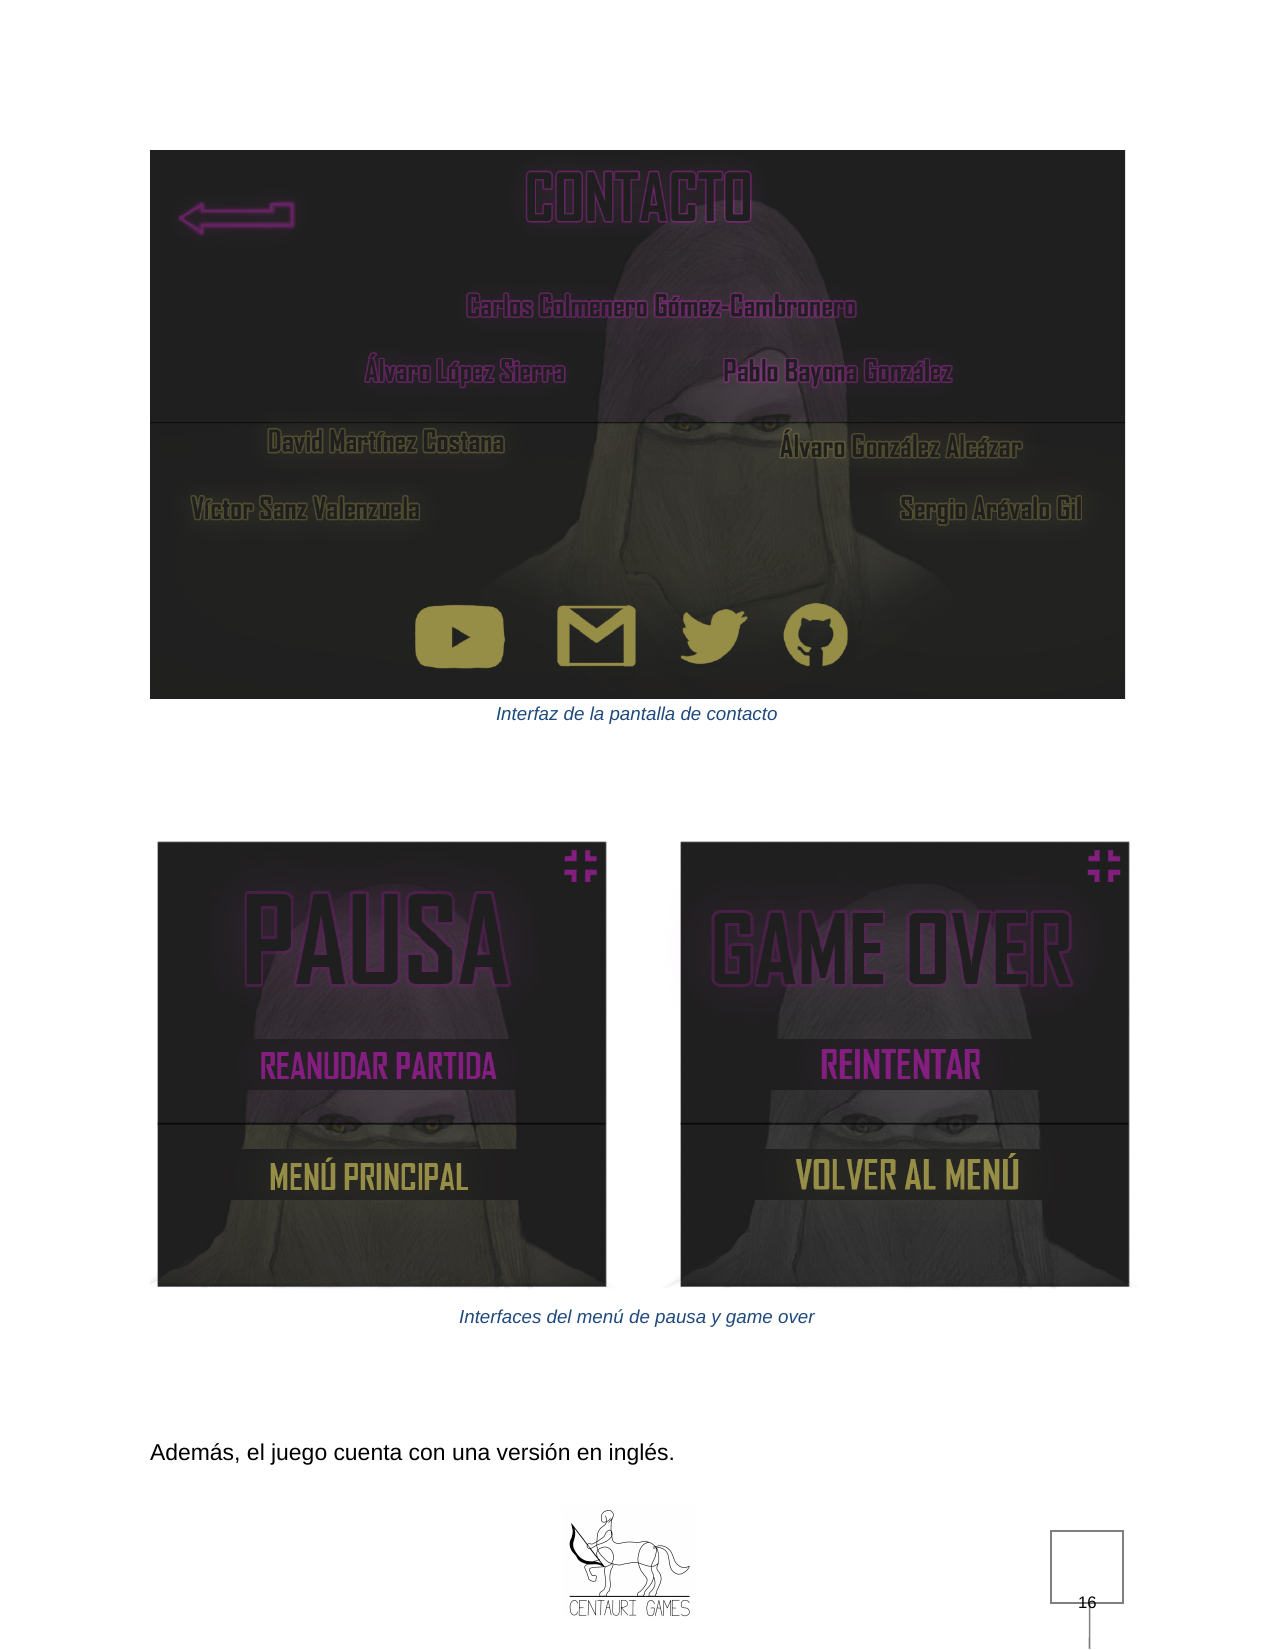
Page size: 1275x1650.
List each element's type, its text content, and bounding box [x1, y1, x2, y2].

picture [150, 835, 1138, 1302]
picture [561, 1506, 698, 1620]
text Interfaz de la pantalla de contacto [150, 702, 1125, 724]
picture [150, 150, 1125, 699]
text Interfaces del menú de pausa y game over [150, 1306, 1125, 1327]
text Además, el juego cuenta con una versión en inglés. [150, 1439, 1125, 1465]
